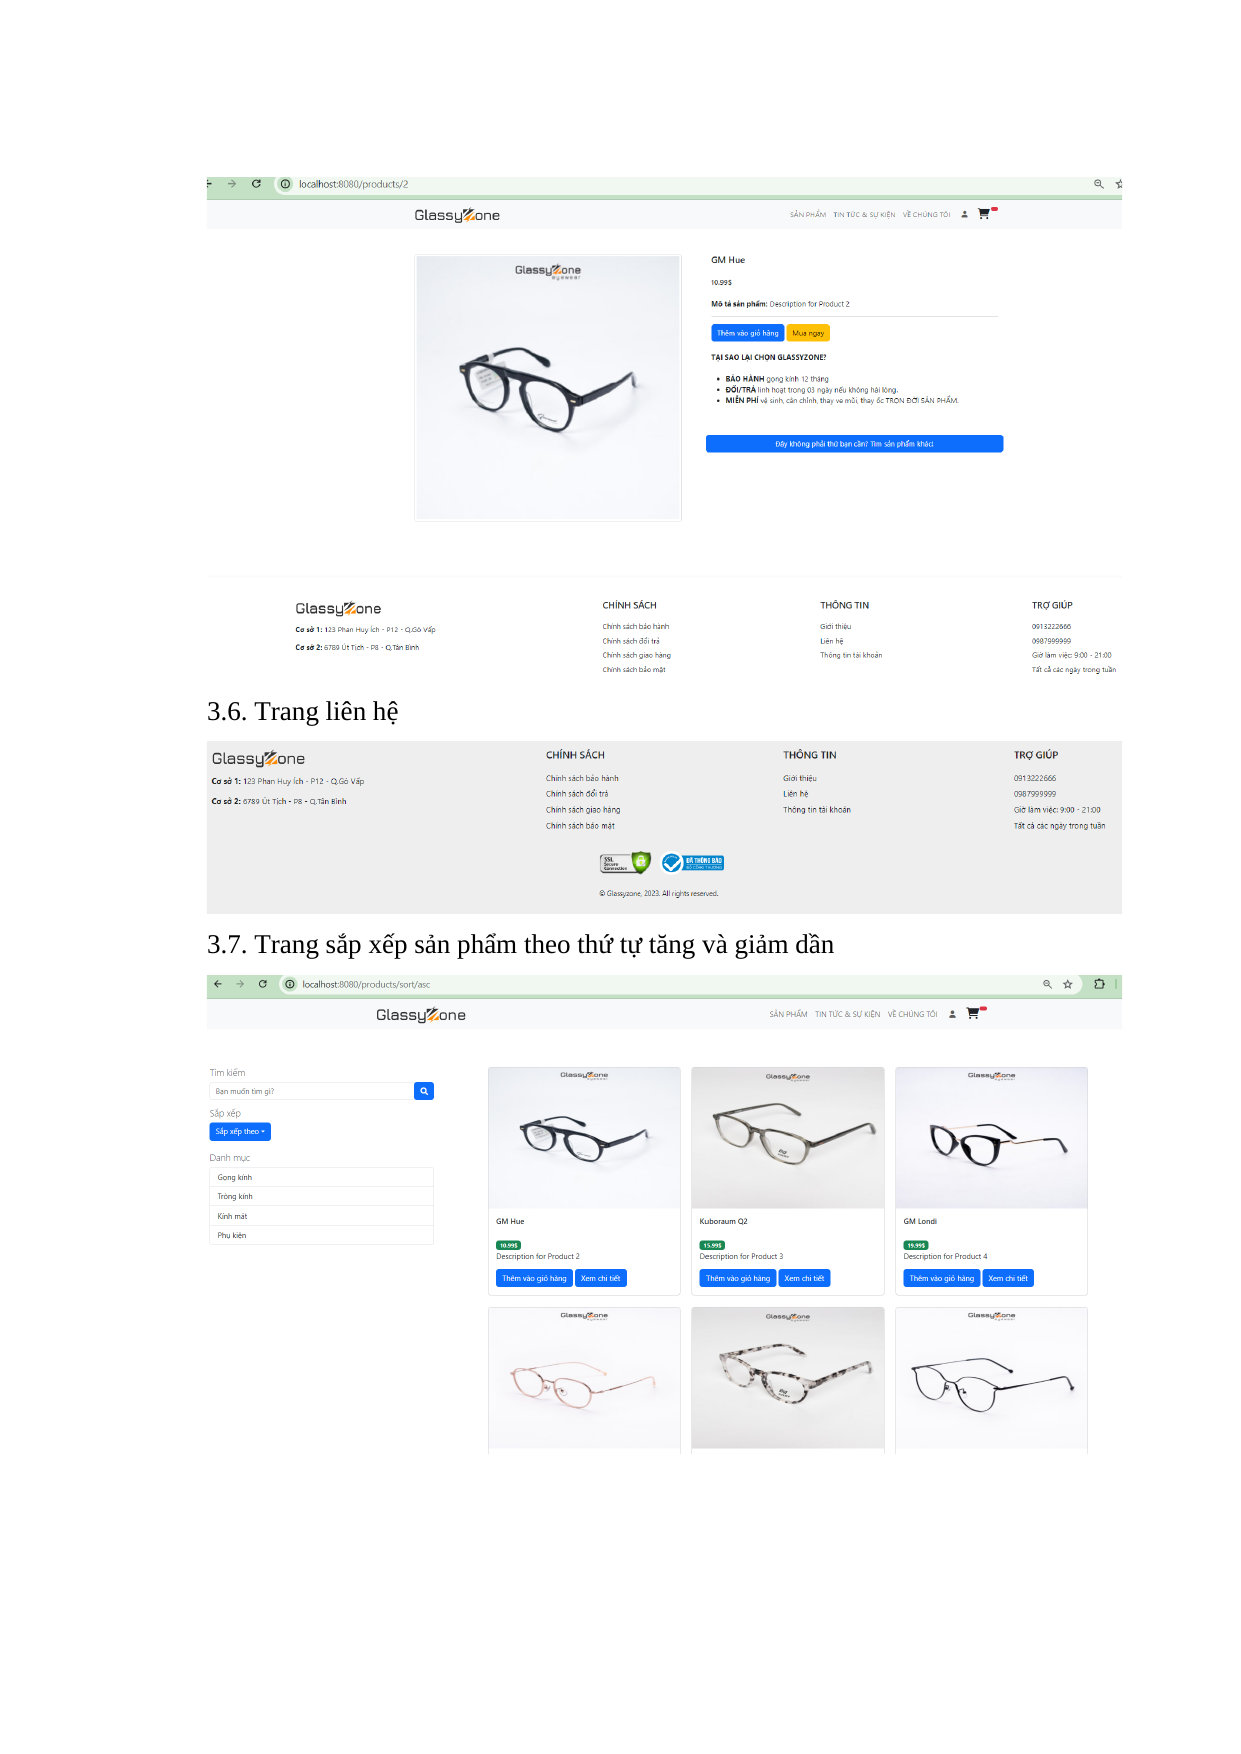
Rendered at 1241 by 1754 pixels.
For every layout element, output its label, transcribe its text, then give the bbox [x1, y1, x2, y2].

picture [206, 177, 1123, 680]
text 3.7. Trang sắp xếp sản phẩm theo thứ tự tăng và giảm dần [207, 929, 1122, 960]
picture [206, 975, 1123, 1454]
text 3.6. Trang liên hệ [207, 695, 1122, 726]
picture [206, 741, 1123, 914]
